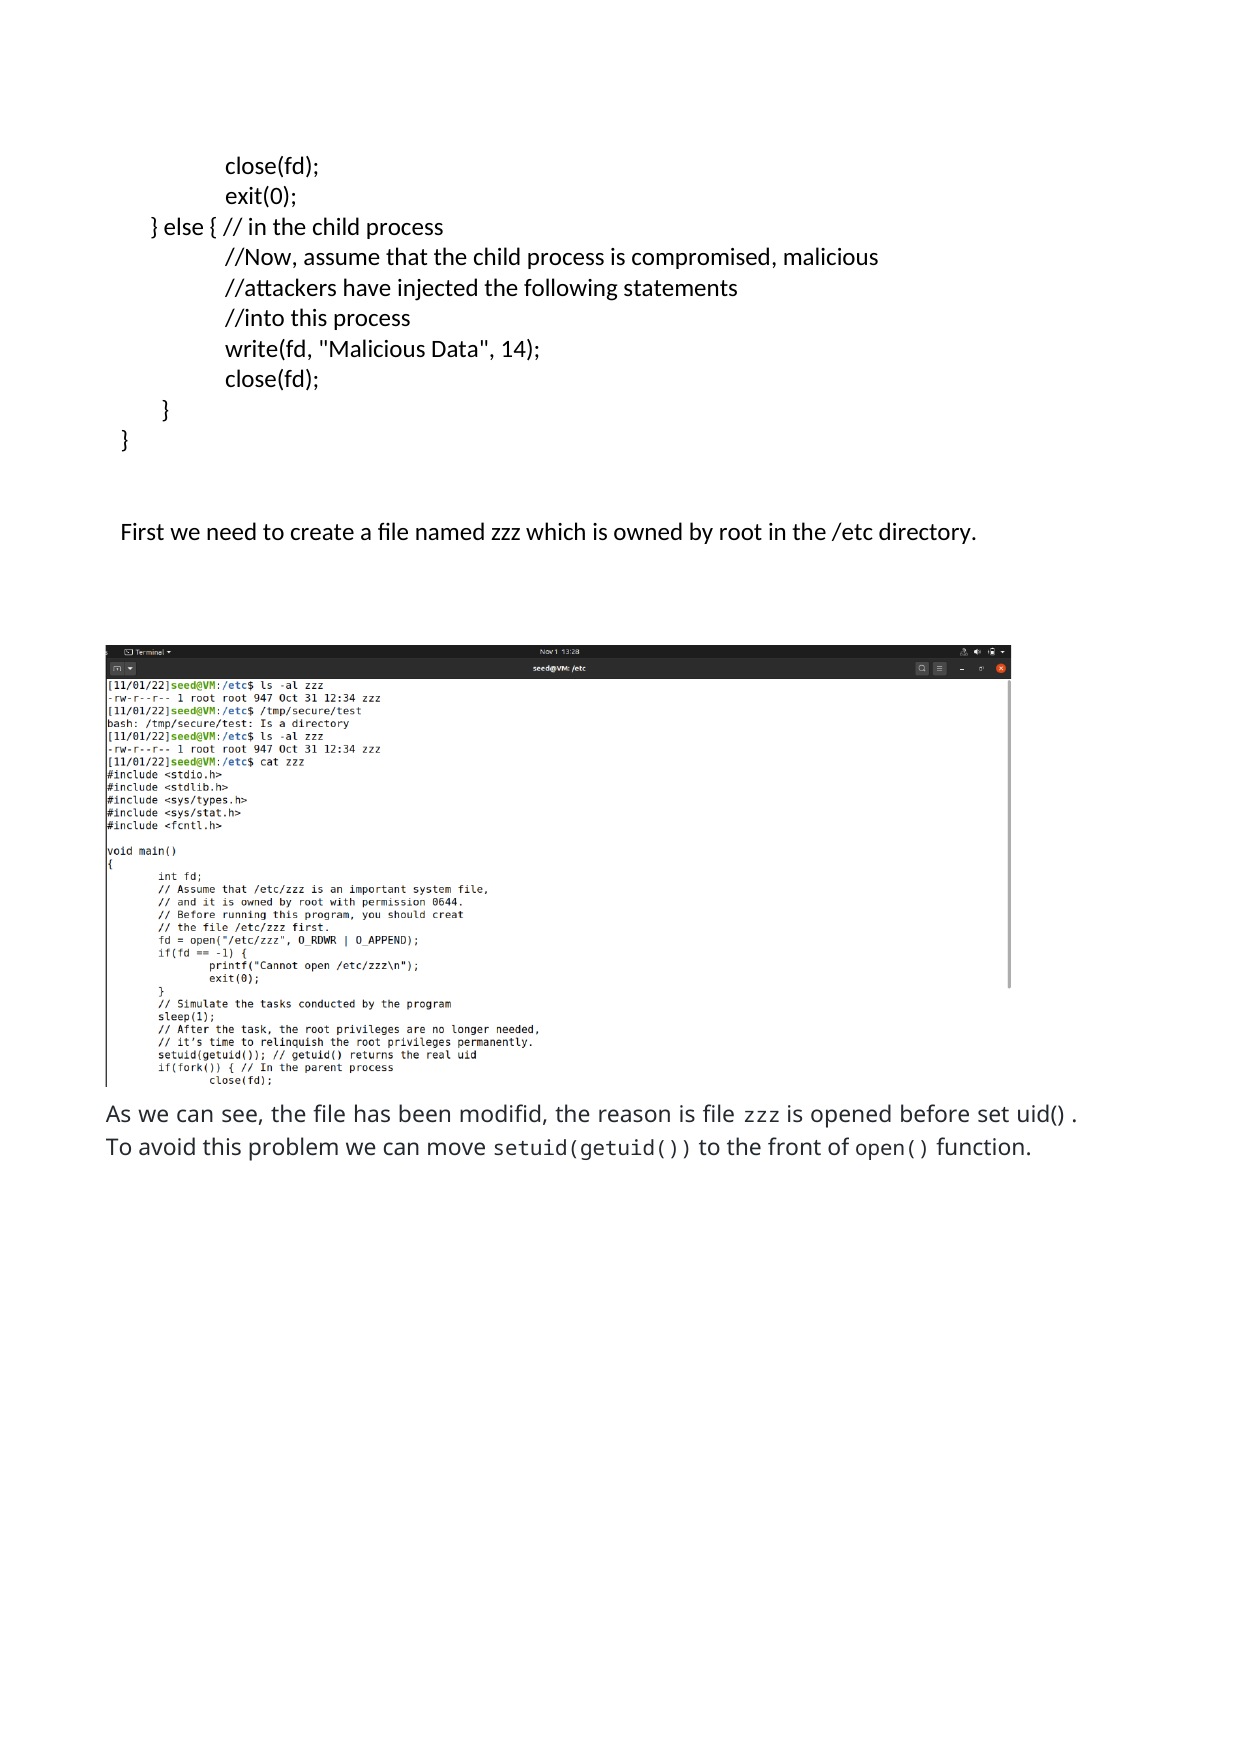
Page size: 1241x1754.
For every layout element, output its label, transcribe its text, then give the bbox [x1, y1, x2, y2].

text First we need to create a file named zzz which is owned by root in the /etc directory. [120, 516, 1078, 547]
text close(fd); [120, 364, 1090, 394]
text //into this process [120, 303, 1090, 333]
text //Now, assume that the child process is compromised, malicious [120, 242, 1090, 272]
text close(fd); [120, 150, 1090, 181]
text //attackers have injected the following statements [120, 272, 1090, 303]
text } else { // in the child process [120, 211, 1090, 242]
text exit(0); [120, 181, 1090, 211]
text } [120, 425, 1090, 455]
picture [105, 645, 1012, 1087]
text write(fd, "Malicious Data", 14); [120, 333, 1090, 364]
text } [120, 394, 1090, 425]
text As we can see, the file has been modifid, the reason is file zzz is opened before set uid() . To avoid this problem we can move setuid(getuid()) to the front of open() function. [106, 1098, 1078, 1162]
